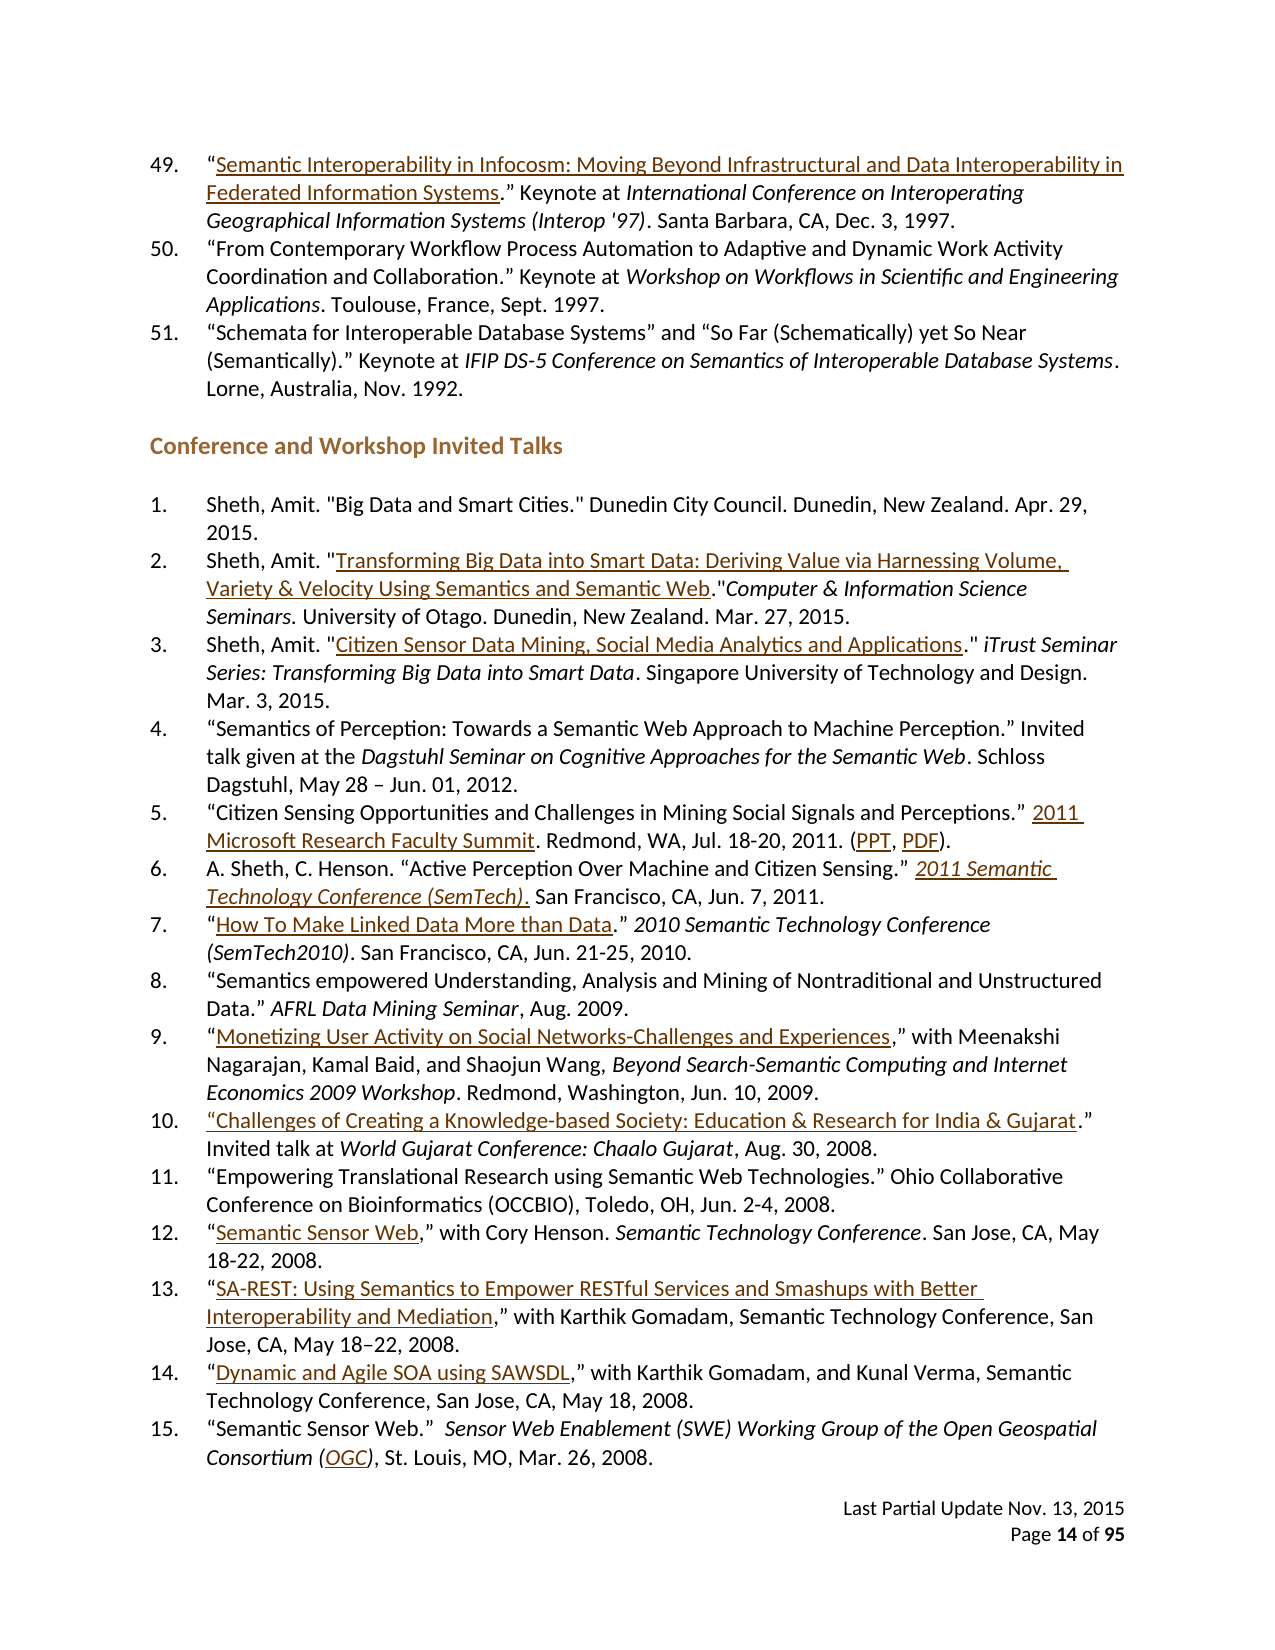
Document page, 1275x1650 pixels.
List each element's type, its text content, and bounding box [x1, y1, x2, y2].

list “Empowering Translational Research using Semantic Web Technologies.” Ohio Collaborative Conference on Bioinformatics (OCCBIO), Toledo, OH, Jun. 2-4, 2008. [150, 1162, 1125, 1218]
list “Challenges of Creating a Knowledge-based Society: Education & Research for India & Gujarat.” Invited talk at World Gujarat Conference: Chaalo Gujarat, Aug. 30, 2008. [150, 1106, 1125, 1162]
list “Citizen Sensing Opportunities and Challenges in Mining Social Signals and Perceptions.” 2011 Microsoft Research Faculty Summit. Redmond, WA, Jul. 18-20, 2011. (PPT, PDF). [150, 798, 1125, 854]
list “Dynamic and Agile SOA using SAWSDL,” with Karthik Gomadam, and Kunal Verma, Semantic Technology Conference, San Jose, CA, May 18, 2008. [150, 1358, 1125, 1414]
list Sheth, Amit. "Big Data and Smart Cities." Dunedin City Council. Dunedin, New Zealand. Apr. 29, 2015. [150, 490, 1125, 546]
list “Semantic Sensor Web,” with Cory Henson. Semantic Technology Conference. San Jose, CA, May 18-22, 2008. [150, 1218, 1125, 1274]
list “Semantic Interoperability in Infocosm: Moving Beyond Infrastructural and Data Interoperability in Federated Information Systems.” Keynote at International Conference on Interoperating Geographical Information Systems (Interop '97). Santa Barbara, CA, Dec. 3, 1997. [150, 150, 1125, 234]
list “SA-REST: Using Semantics to Empower RESTful Services and Smashups with Better Interoperability and Mediation,” with Karthik Gomadam, Semantic Technology Conference, San Jose, CA, May 18–22, 2008. [150, 1274, 1125, 1358]
list “Semantics of Perception: Towards a Semantic Web Approach to Machine Perception.” Invited talk given at the Dagstuhl Seminar on Cognitive Approaches for the Semantic Web. Schloss Dagstuhl, May 28 – Jun. 01, 2012. [150, 714, 1125, 798]
subtitle Conference and Workshop Invited Talks [150, 430, 1125, 461]
list “Schemata for Interoperable Database Systems” and “So Far (Schematically) yet So Near (Semantically).” Keynote at IFIP DS-5 Conference on Semantics of Interoperable Database Systems. Lorne, Australia, Nov. 1992. [150, 318, 1125, 402]
list “Semantics empowered Understanding, Analysis and Mining of Nontraditional and Unstructured Data.” AFRL Data Mining Seminar, Aug. 2009. [150, 966, 1125, 1022]
list Sheth, Amit. "Citizen Sensor Data Mining, Social Media Analytics and Applications." iTrust Seminar Series: Transforming Big Data into Smart Data. Singapore University of Technology and Design. Mar. 3, 2015. [150, 630, 1125, 714]
list “Monetizing User Activity on Social Networks-Challenges and Experiences,” with Meenakshi Nagarajan, Kamal Baid, and Shaojun Wang, Beyond Search-Semantic Computing and Internet Economics 2009 Workshop. Redmond, Washington, Jun. 10, 2009. [150, 1022, 1125, 1106]
list “Semantic Sensor Web.” Sensor Web Enablement (SWE) Working Group of the Open Geospatial Consortium (OGC), St. Louis, MO, Mar. 26, 2008. [150, 1414, 1125, 1471]
list A. Sheth, C. Henson. “Active Perception Over Machine and Citizen Sensing.” 2011 Semantic Technology Conference (SemTech). San Francisco, CA, Jun. 7, 2011. [150, 854, 1125, 910]
list “How To Make Linked Data More than Data.” 2010 Semantic Technology Conference (SemTech2010). San Francisco, CA, Jun. 21-25, 2010. [150, 910, 1125, 966]
list “From Contemporary Workflow Process Automation to Adaptive and Dynamic Work Activity Coordination and Collaboration.” Keynote at Workshop on Workflows in Scientific and Engineering Applications. Toulouse, France, Sept. 1997. [150, 234, 1125, 318]
list Sheth, Amit. "Transforming Big Data into Smart Data: Deriving Value via Harnessing Volume, Variety & Velocity Using Semantics and Semantic Web."Computer & Information Science Seminars. University of Otago. Dunedin, New Zealand. Mar. 27, 2015. [150, 546, 1125, 630]
